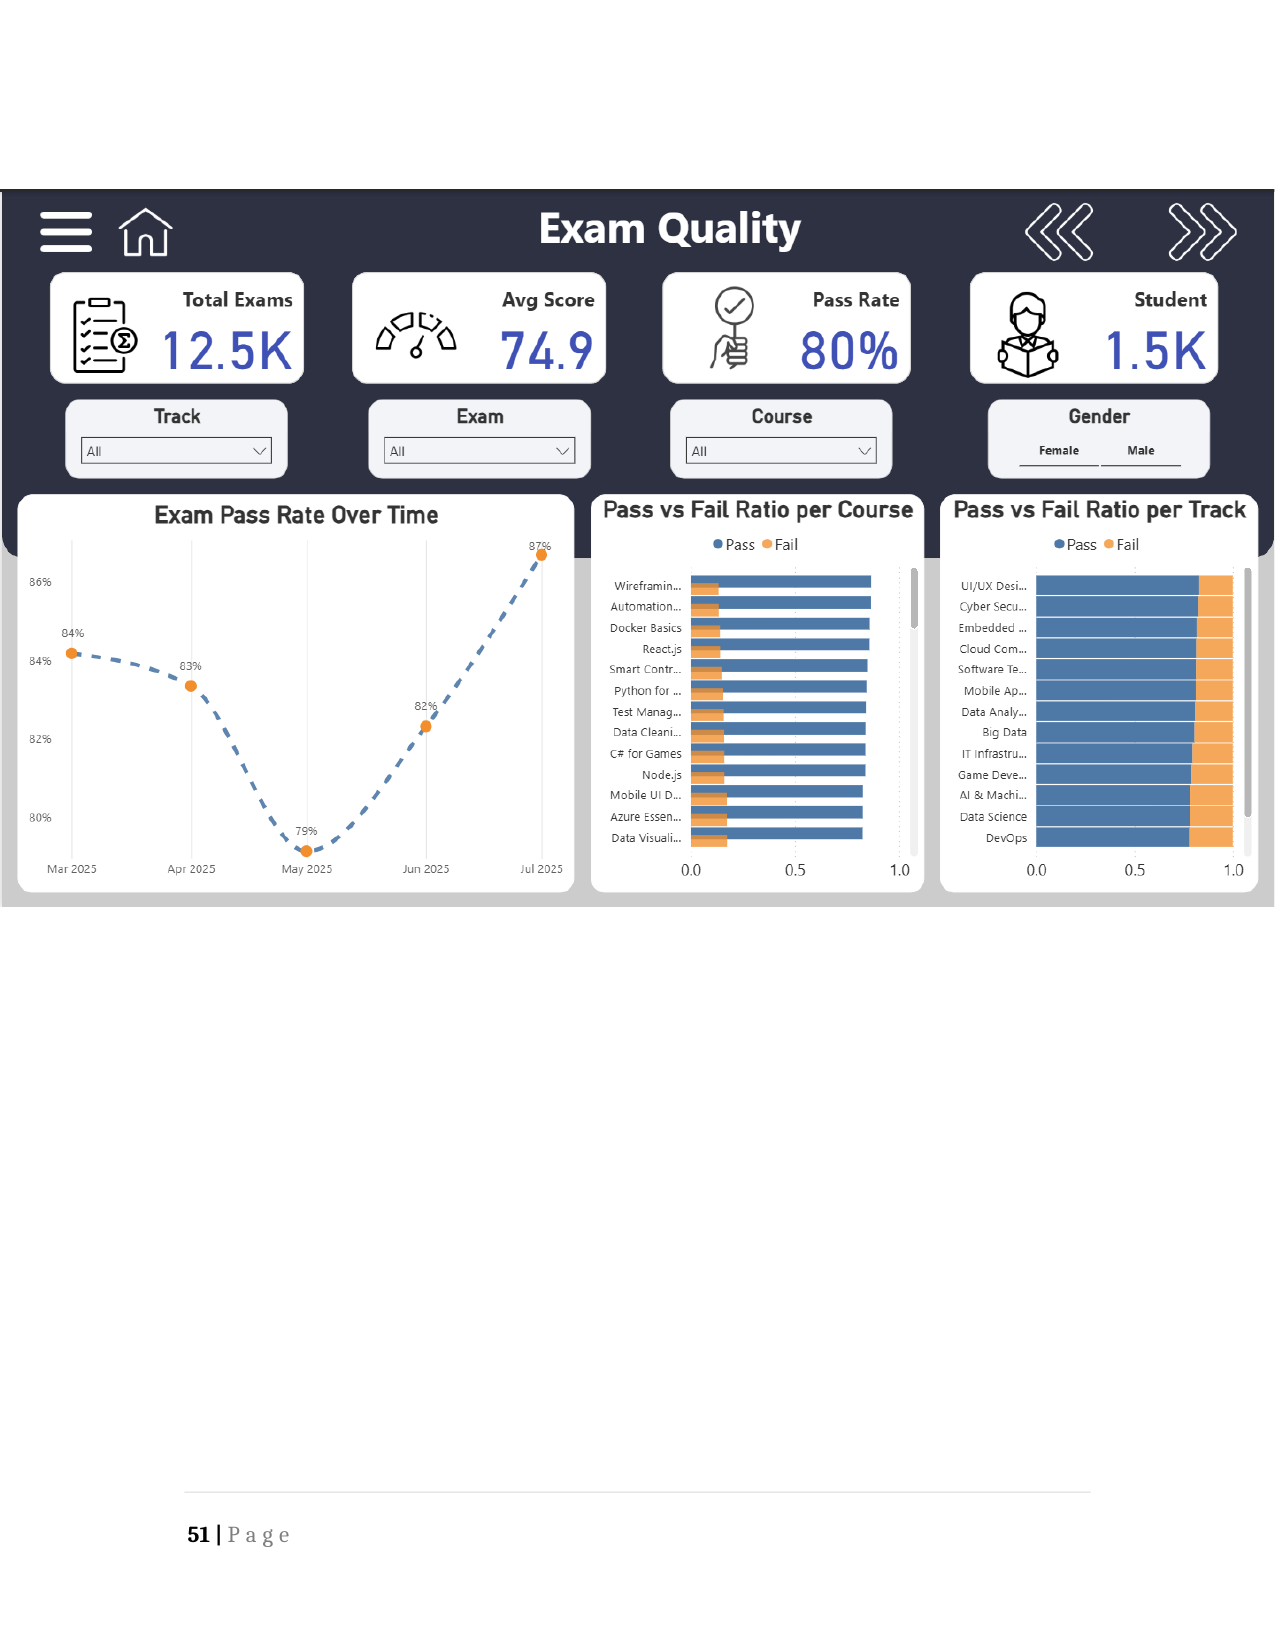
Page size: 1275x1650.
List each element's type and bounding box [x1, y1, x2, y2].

picture [0, 189, 1275, 907]
